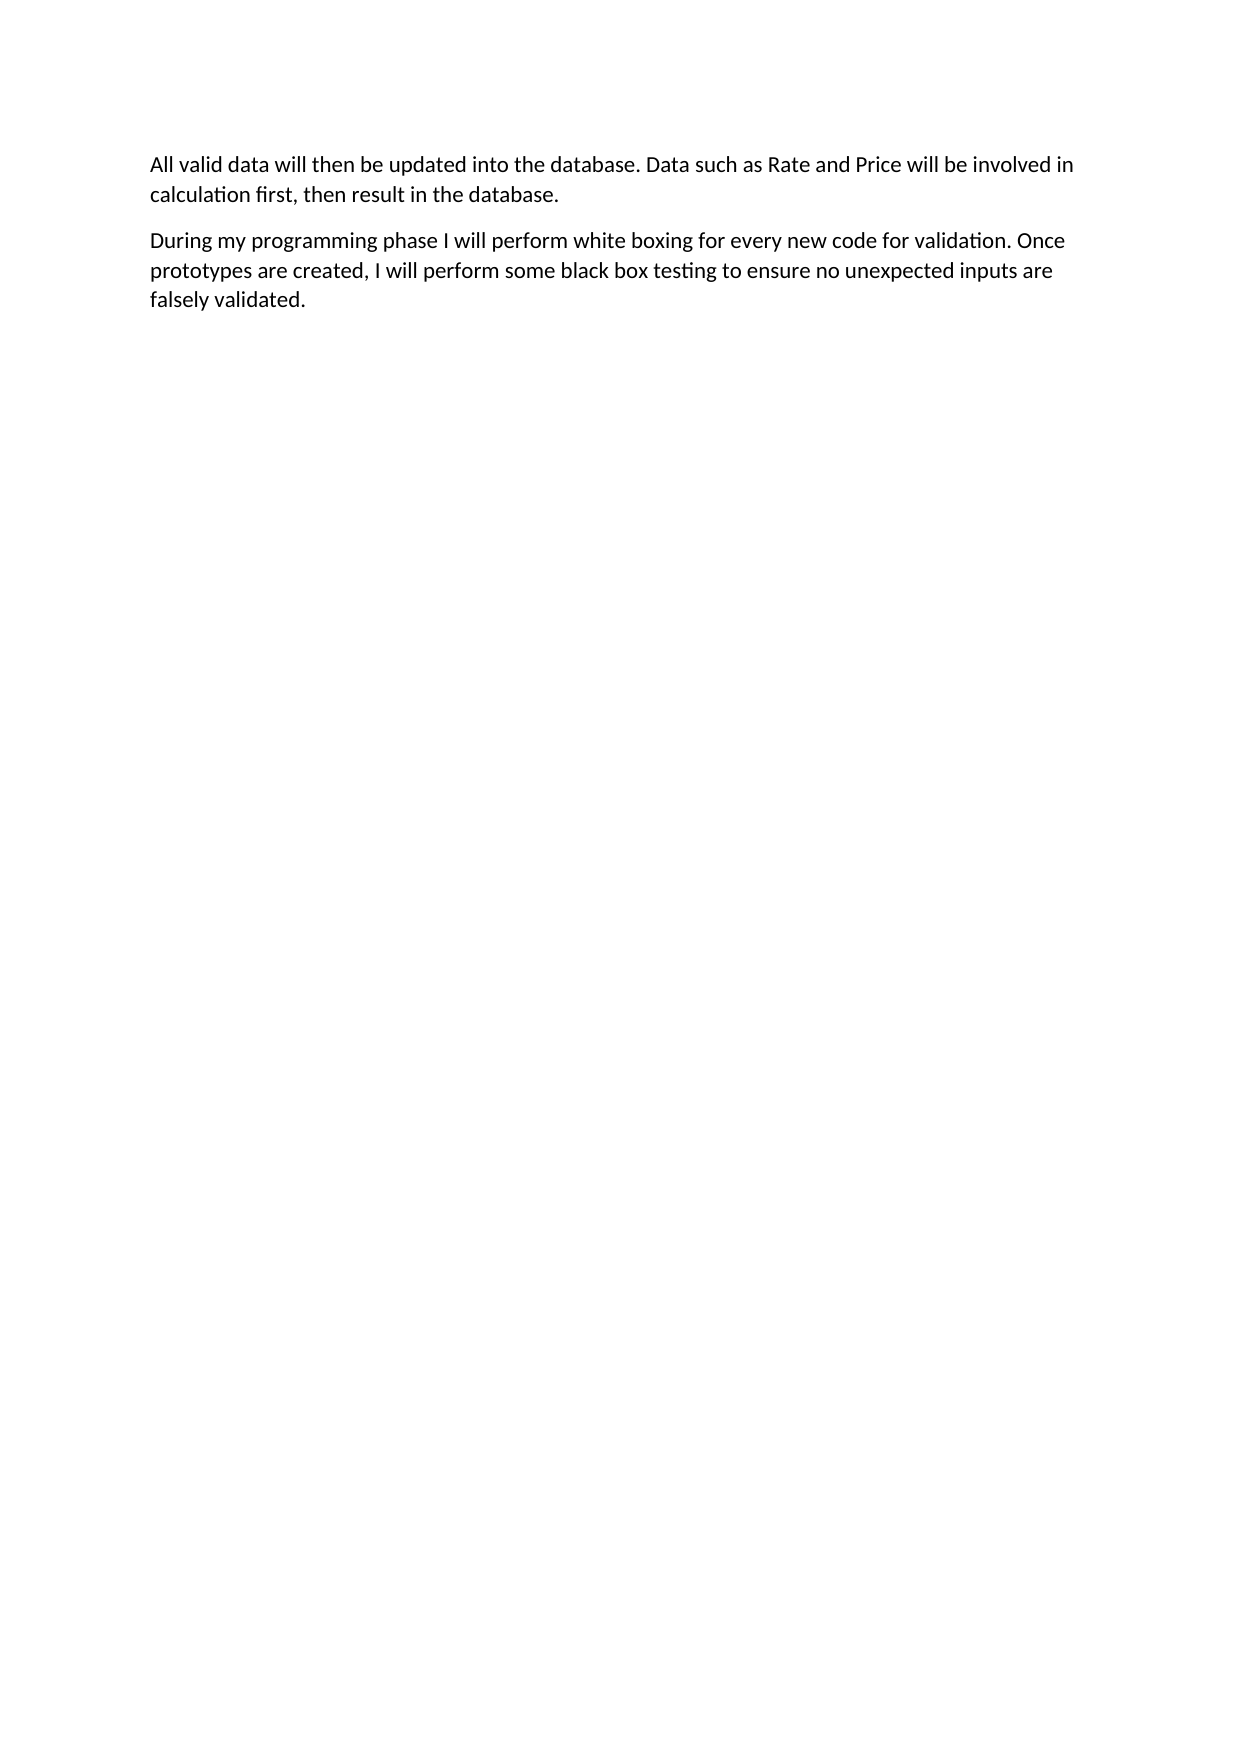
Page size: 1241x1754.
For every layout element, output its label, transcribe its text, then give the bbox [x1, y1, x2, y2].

text During my programming phase I will perform white boxing for every new code for validation. Once prototypes are created, I will perform some black box testing to ensure no unexpected inputs are falsely validated. [150, 226, 1090, 313]
text All valid data will then be updated into the database. Data such as Rate and Price will be involved in calculation first, then result in the database. [150, 150, 1090, 208]
